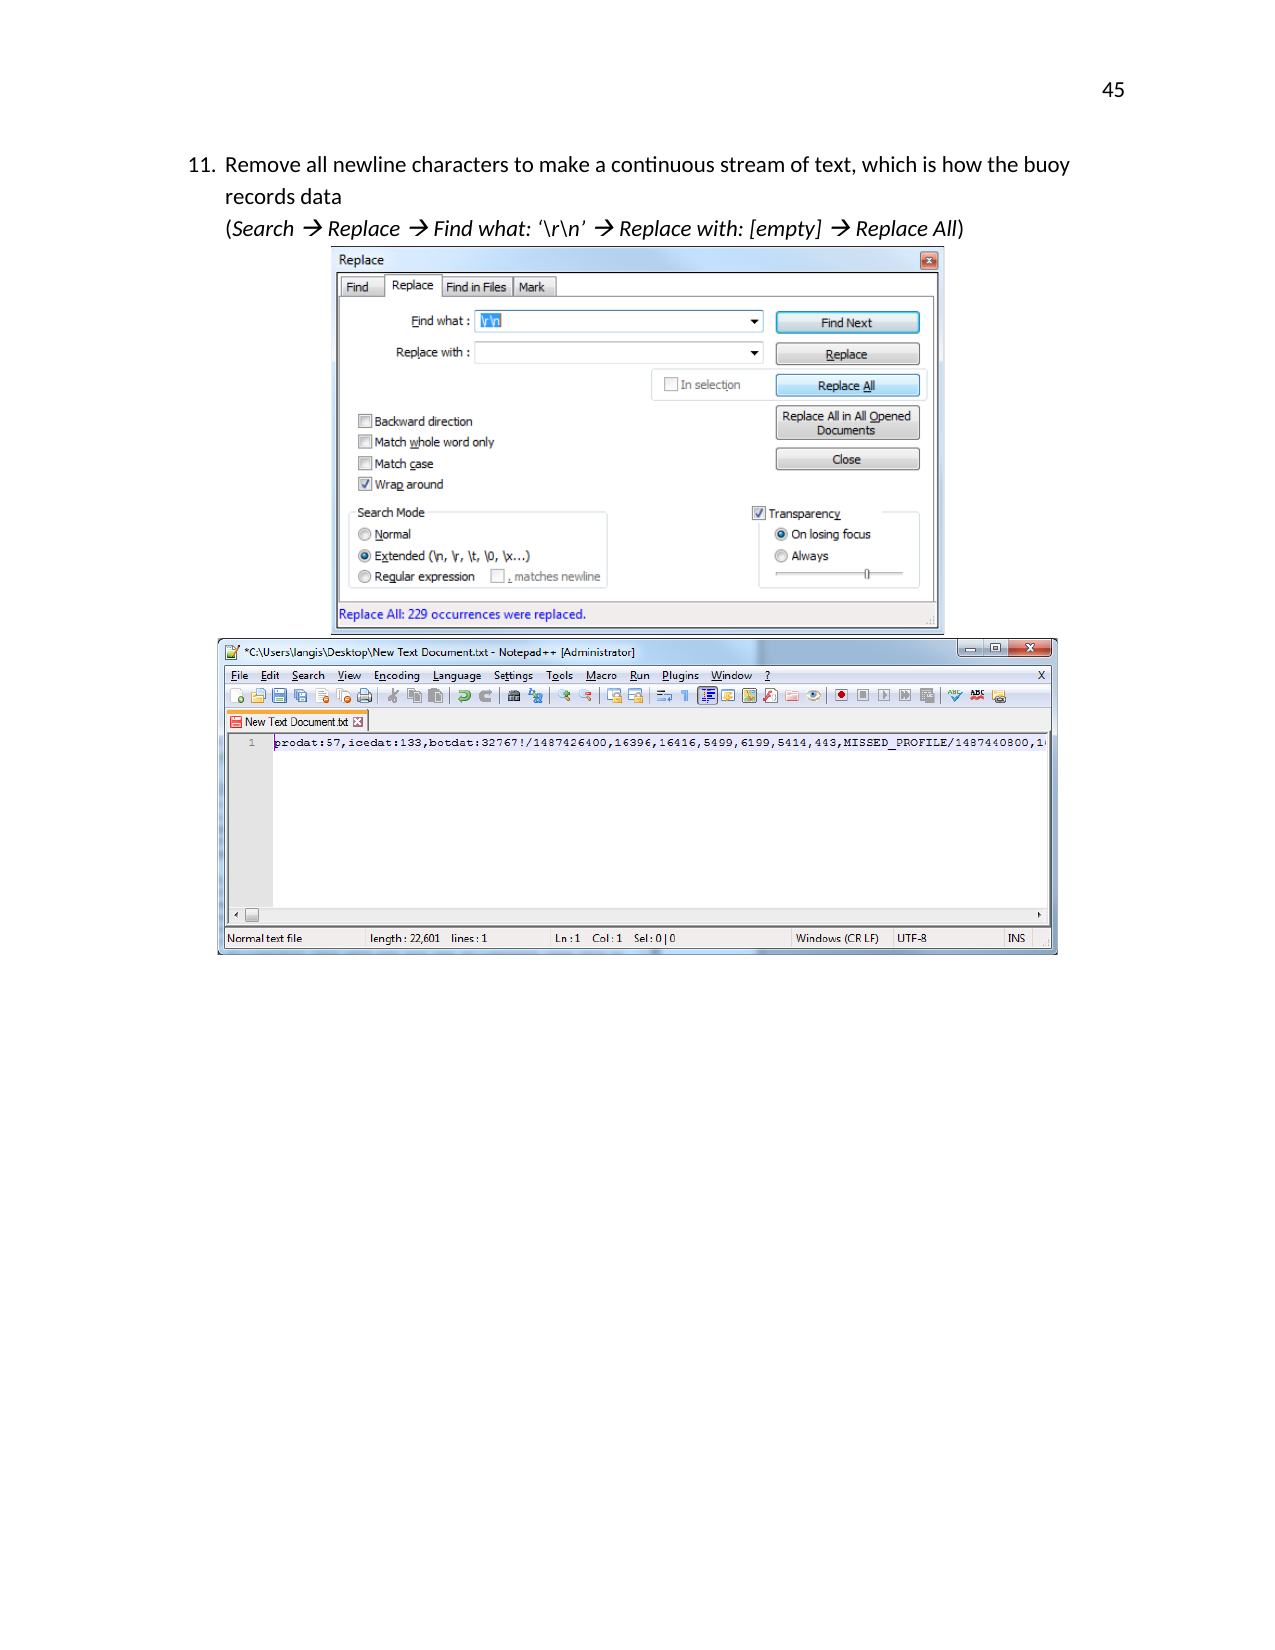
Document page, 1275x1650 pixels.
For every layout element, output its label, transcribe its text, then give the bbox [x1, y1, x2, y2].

text (Search Replace Find what: ‘\r\n’ Replace with: [empty] Replace All) [150, 214, 1125, 242]
picture [217, 638, 1058, 955]
list Remove all newline characters to make a continuous stream of text, which is how the buoy records data [187, 150, 1125, 210]
picture [331, 246, 945, 635]
